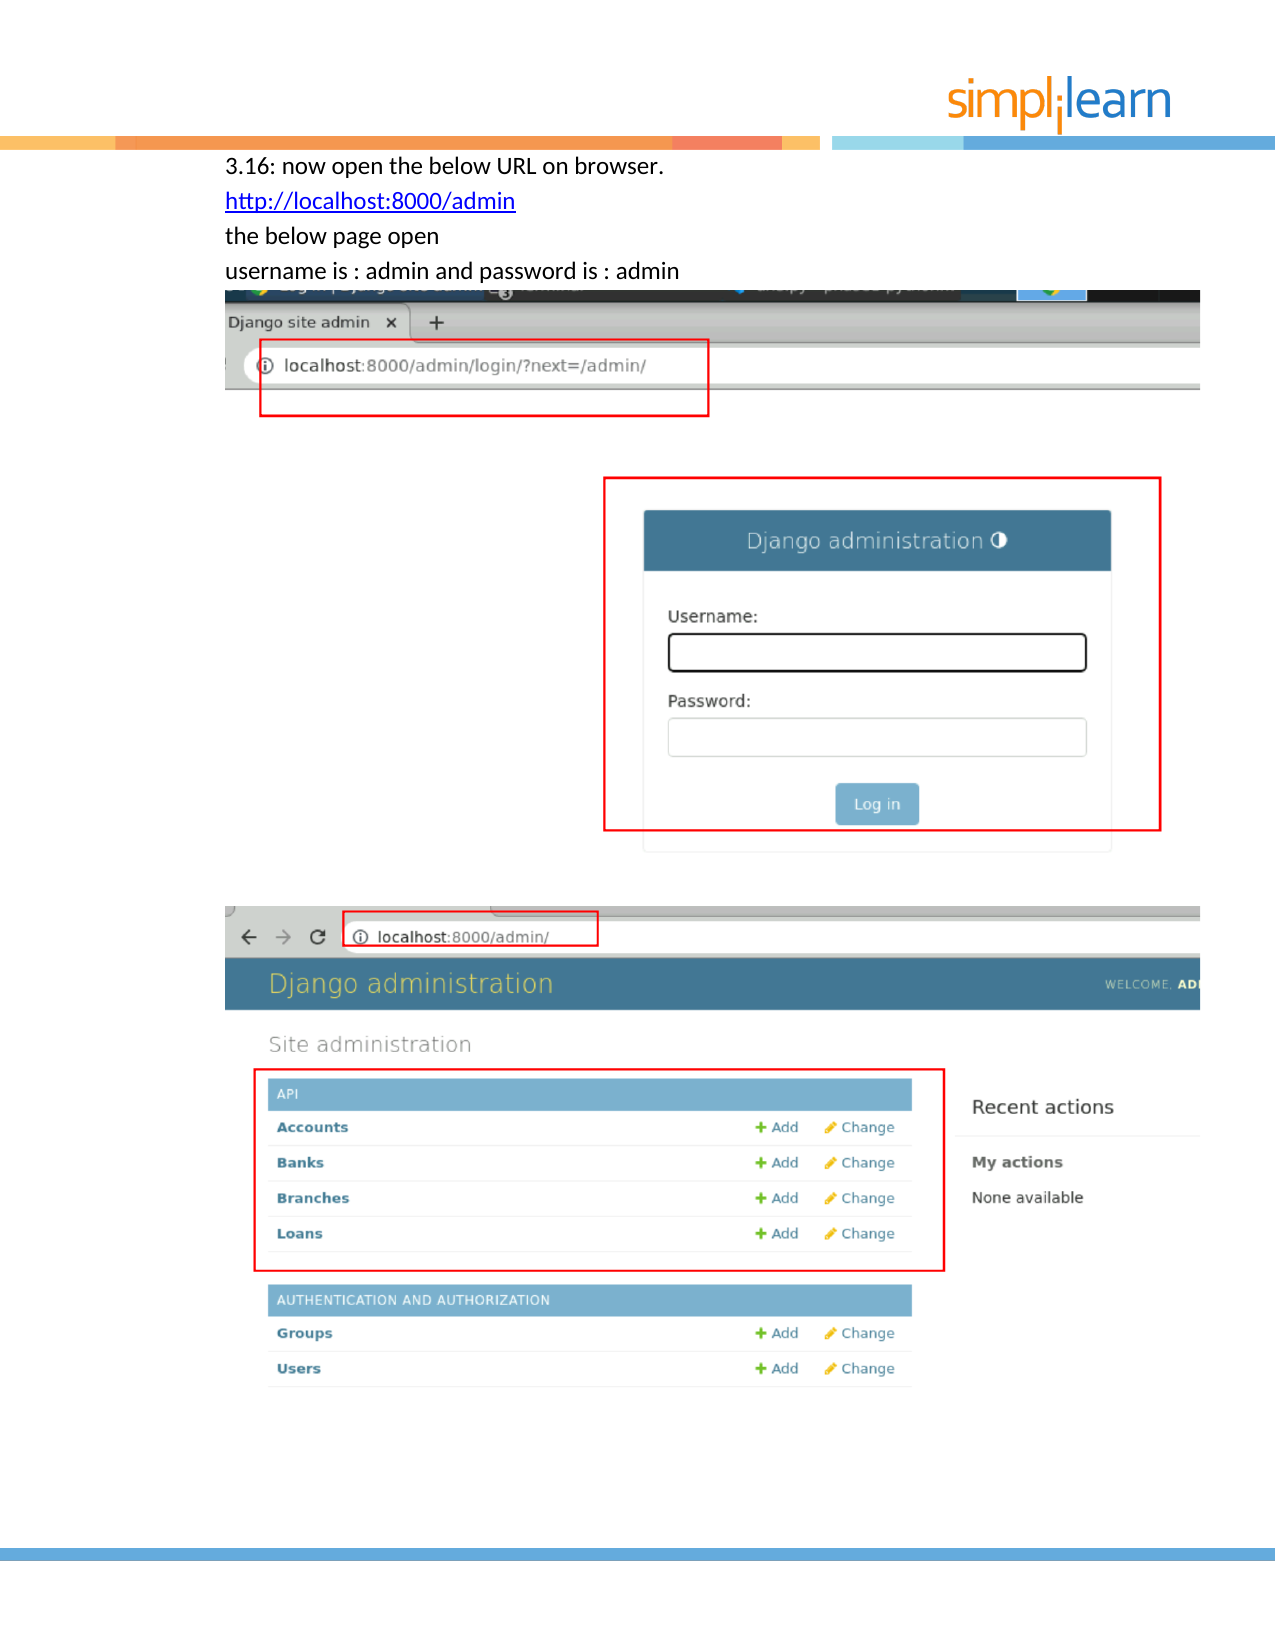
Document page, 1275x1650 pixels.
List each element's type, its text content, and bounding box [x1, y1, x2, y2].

list http://localhost:8000/admin [225, 185, 1125, 216]
list 3.16: now open the below URL on browser. [225, 150, 1125, 181]
picture [0, 76, 1275, 150]
picture [225, 906, 1200, 1402]
list username is : admin and password is : admin [225, 255, 1125, 286]
list the below page open [225, 220, 1125, 251]
picture [0, 1548, 1275, 1562]
picture [225, 290, 1200, 868]
